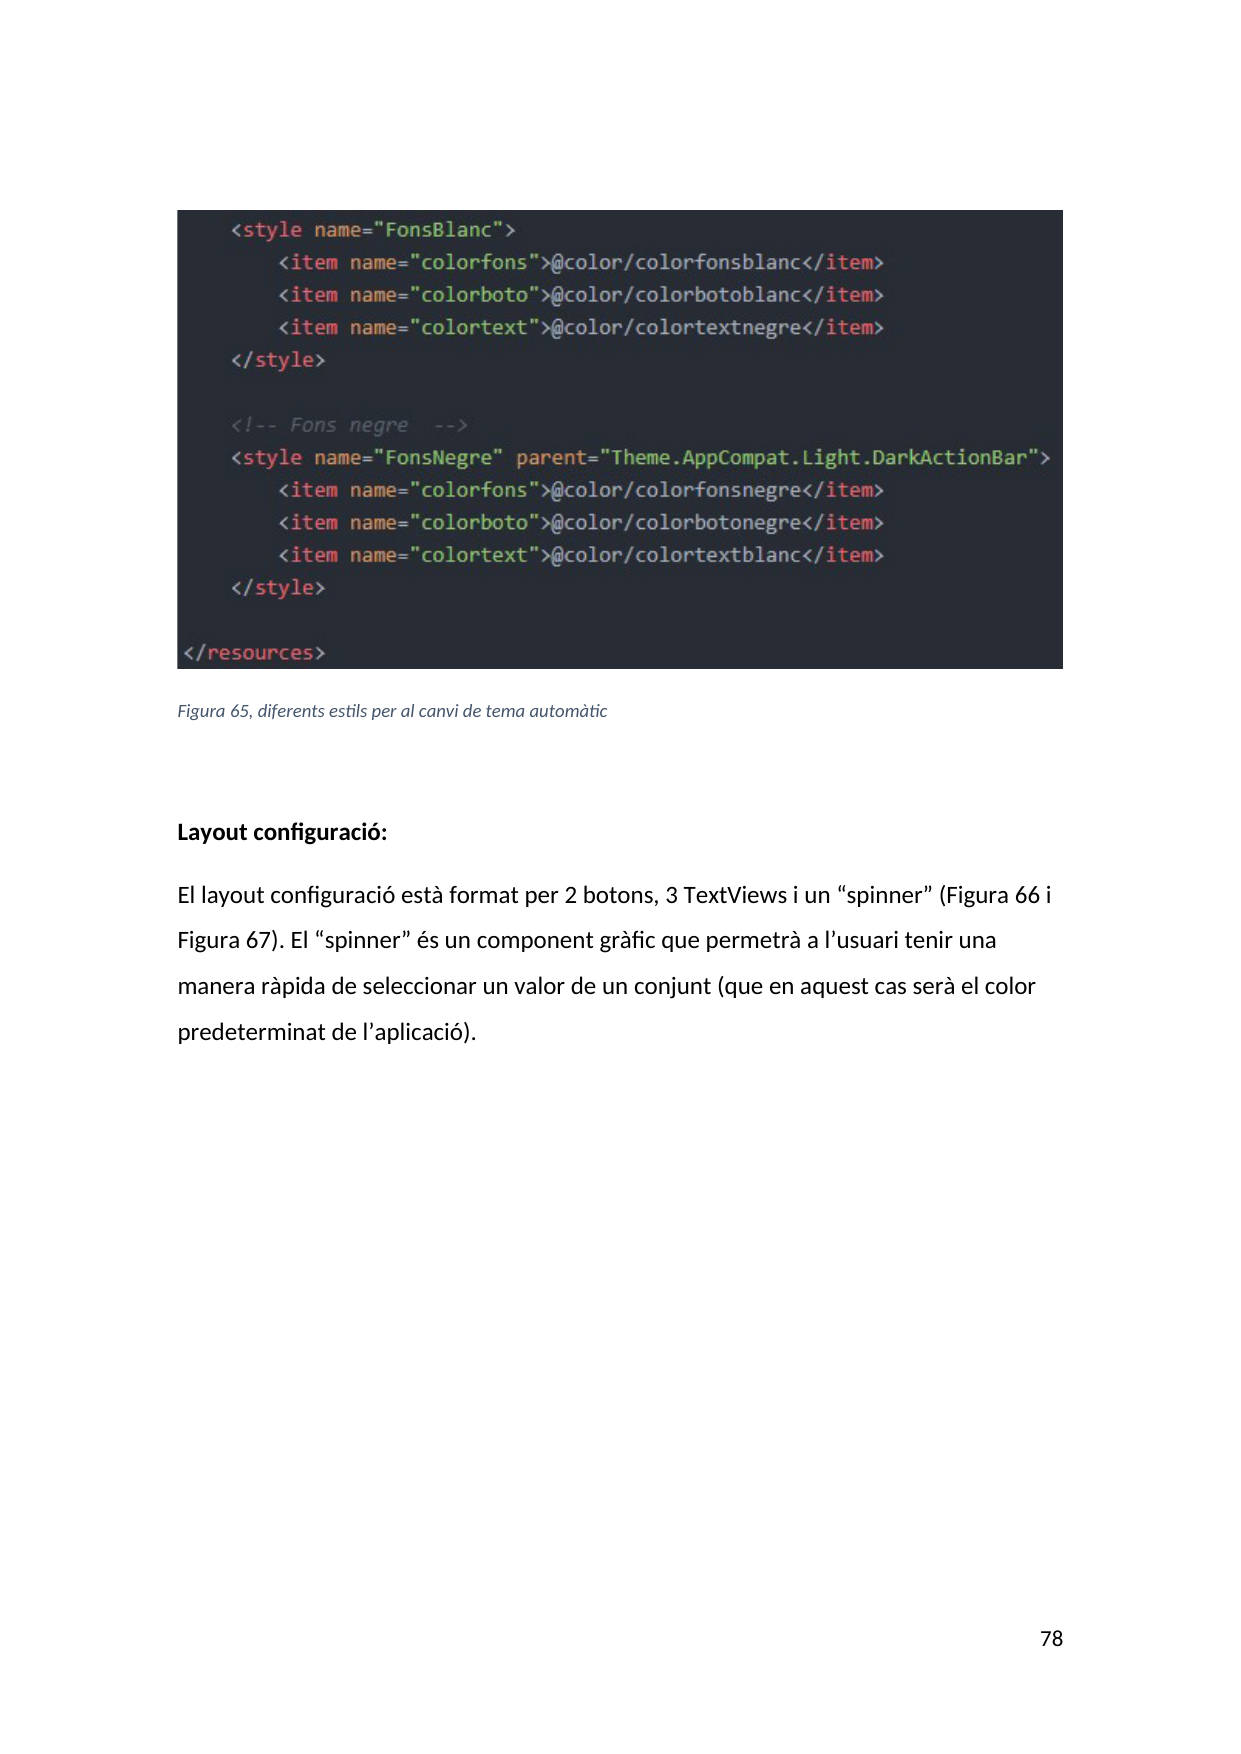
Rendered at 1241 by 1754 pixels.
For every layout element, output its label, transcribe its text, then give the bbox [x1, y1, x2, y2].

text El layout configuració està format per 2 botons, 3 TextViews i un “spinner” (Figura 66 i Figura 67). El “spinner” és un component gràfic que permetrà a l’usuari tenir una manera ràpida de seleccionar un valor de un conjunt (que en aquest cas serà el color predeterminat de l’aplicació). [177, 879, 1063, 1047]
picture [177, 210, 1063, 669]
text Layout configuració: [177, 817, 1063, 847]
text Figura 65, diferents estils per al canvi de tema automàtic [177, 699, 1063, 722]
